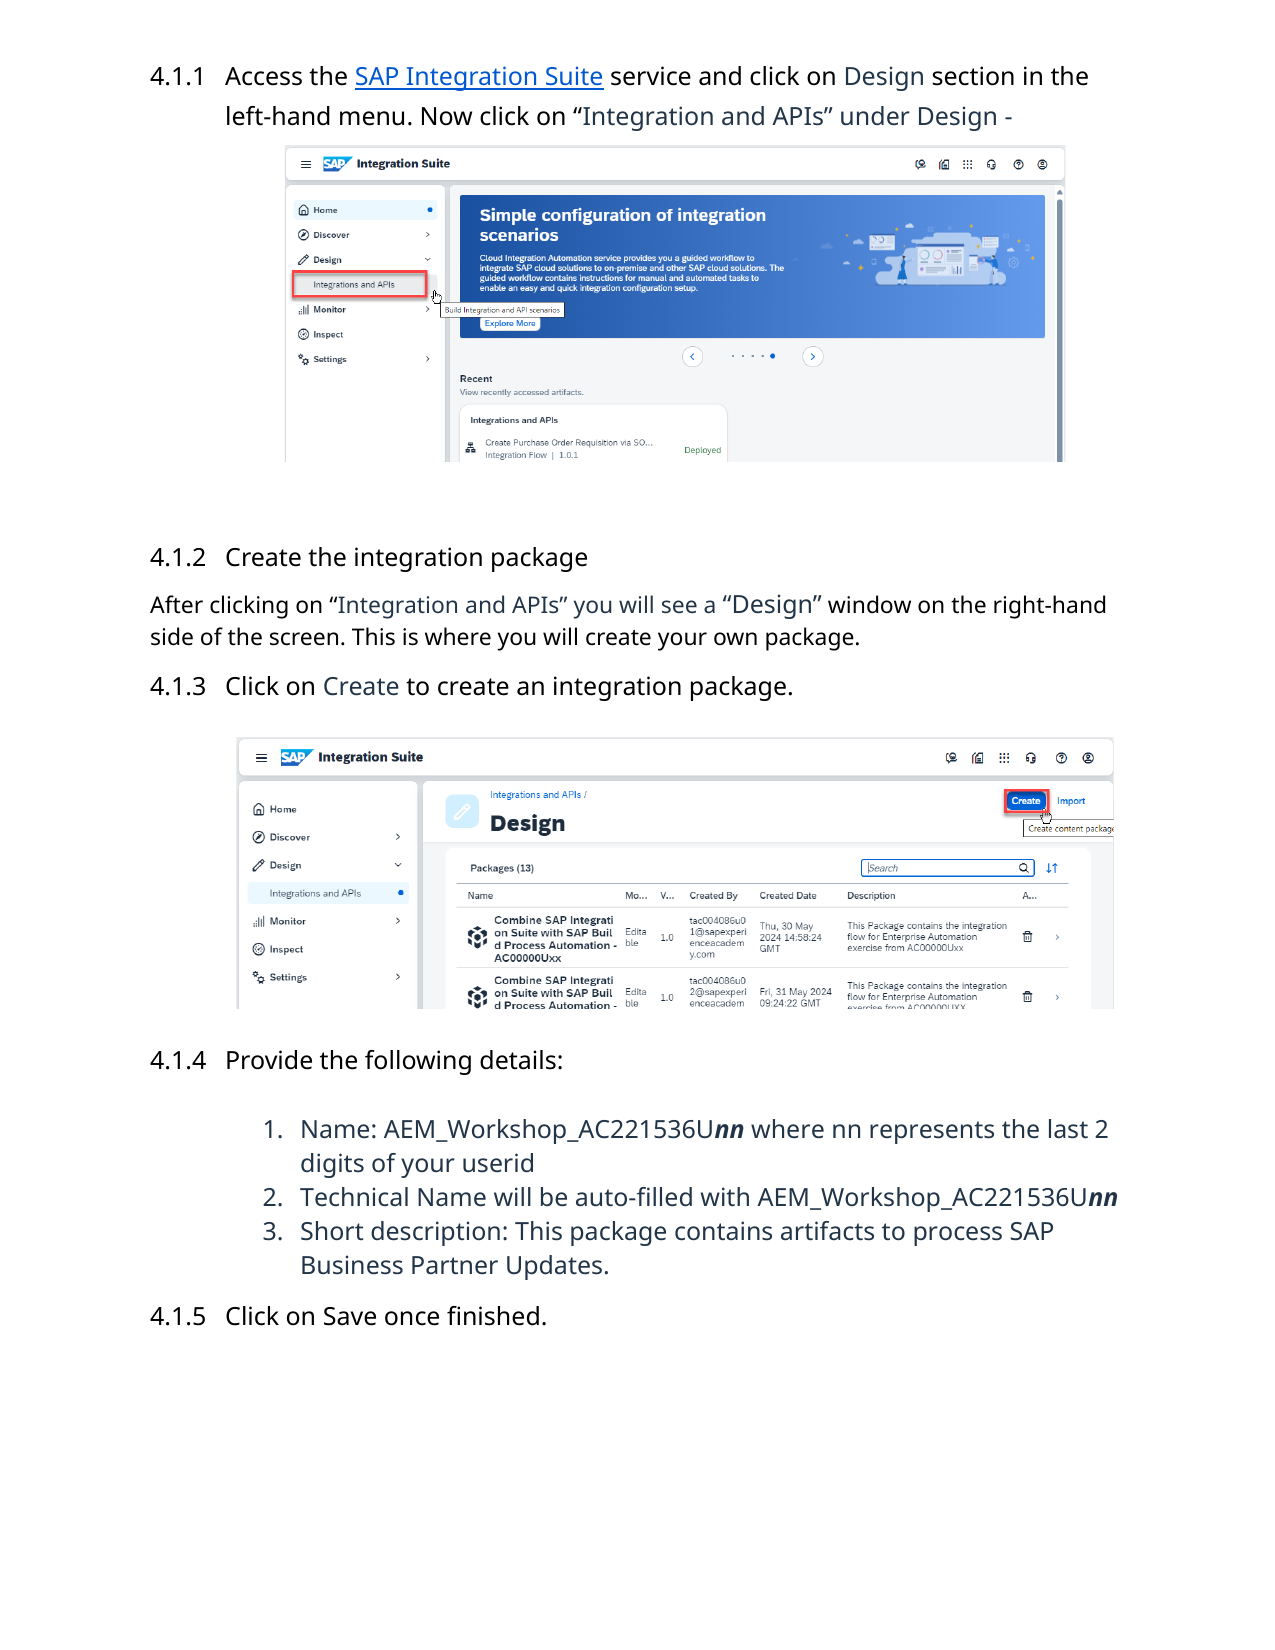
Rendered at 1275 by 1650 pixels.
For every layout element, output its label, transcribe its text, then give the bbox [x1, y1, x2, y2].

text After clicking on “Integration and APIs” you will see a “Design” window on the right-hand side of the screen. This is where you will create your own package. [150, 587, 1125, 652]
list Name: AEM_Workshop_AC221536Unn where nn represents the last 2 digits of your userid [262, 1111, 1125, 1179]
subtitle Access the SAP Integration Suite service and click on Design section in the left-hand menu. Now click on “Integration and APIs” under Design - [150, 59, 1125, 132]
list Technical Name will be auto-filled with AEM_Workshop_AC221536Unn [262, 1179, 1125, 1213]
subtitle Click on Save once finished. [150, 1298, 1125, 1332]
subtitle Click on Create to create an integration package. [150, 669, 1125, 703]
picture [284, 145, 1066, 462]
subtitle Create the integration package [150, 539, 1125, 573]
picture [236, 737, 1114, 1009]
subtitle Provide the following details: [150, 1043, 1125, 1077]
list Short description: This package contains artifacts to process SAP Business Partner Updates. [262, 1213, 1125, 1282]
